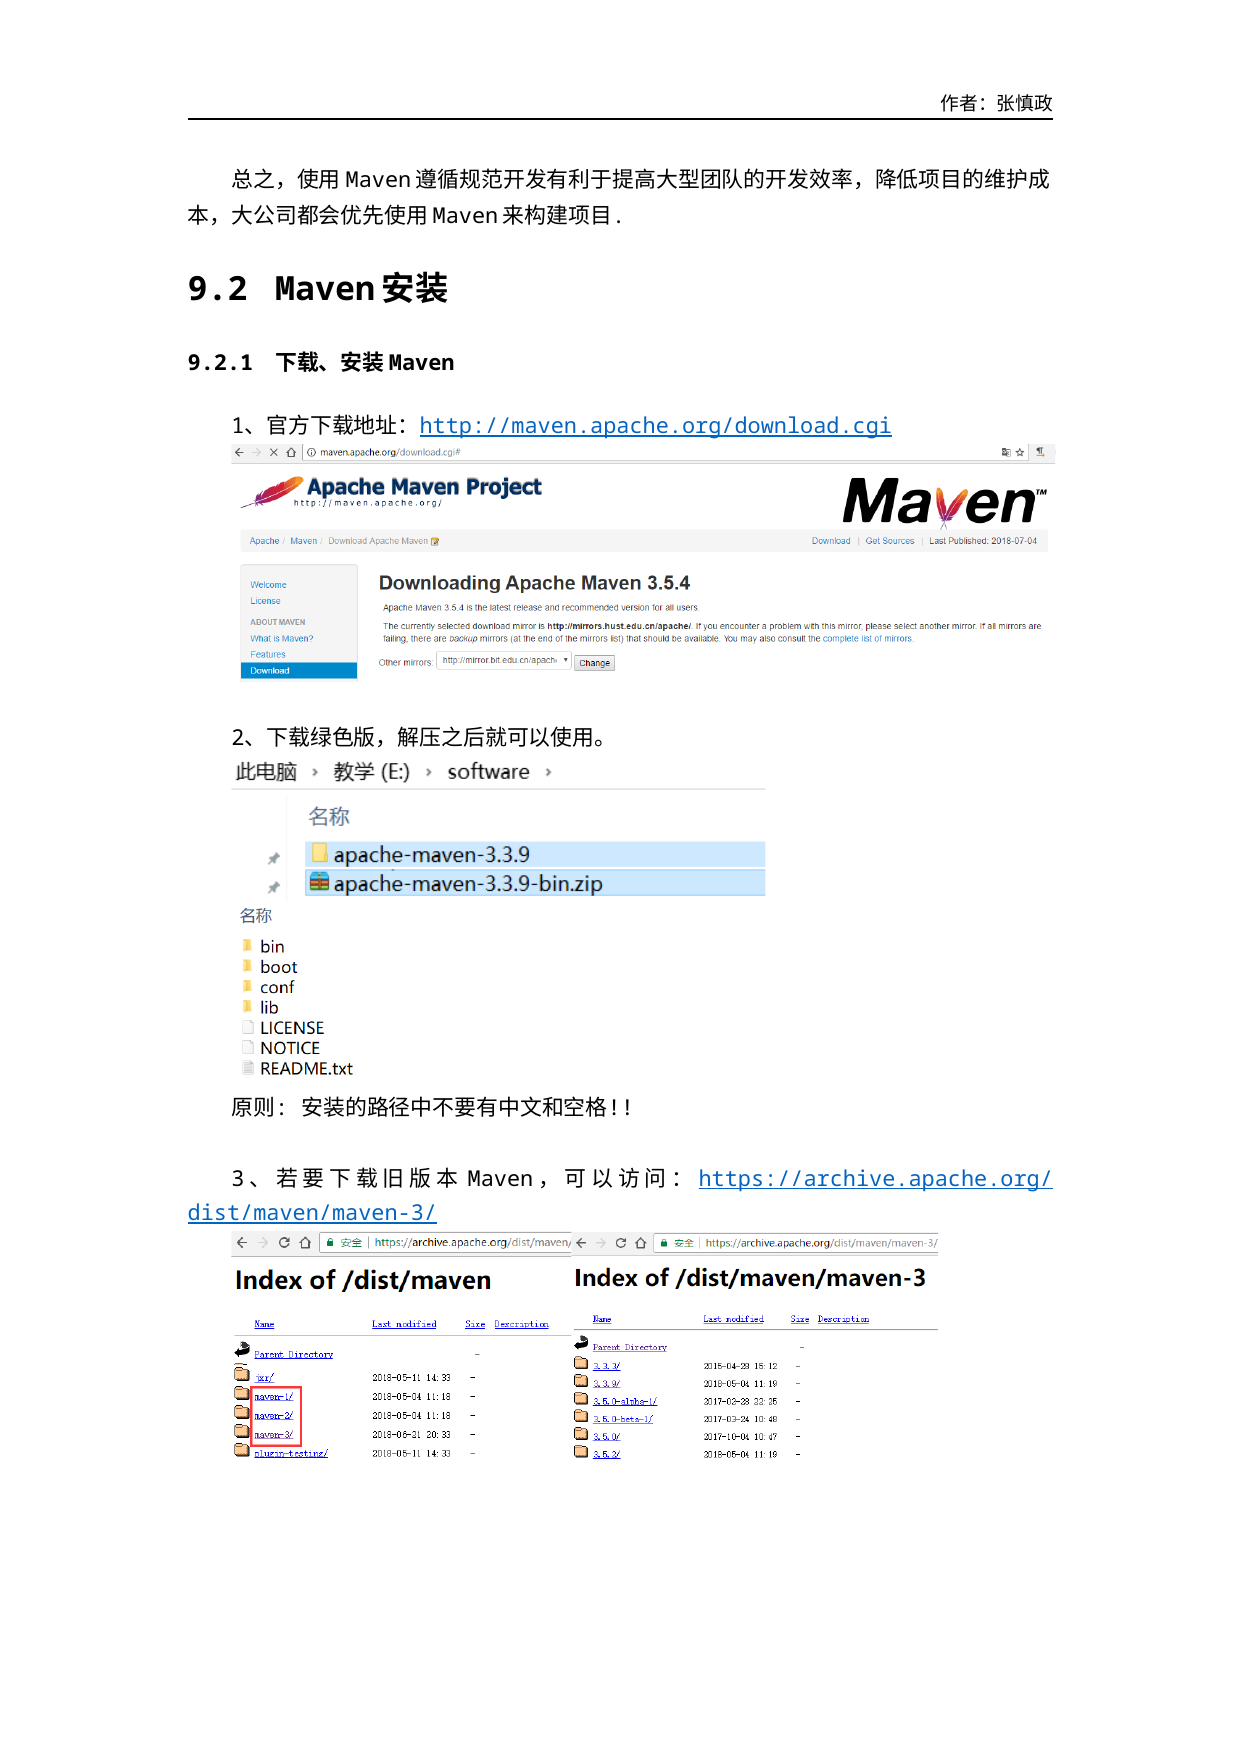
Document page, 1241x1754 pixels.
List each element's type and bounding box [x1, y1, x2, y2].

picture [231, 1231, 938, 1460]
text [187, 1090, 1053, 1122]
picture [231, 906, 658, 1086]
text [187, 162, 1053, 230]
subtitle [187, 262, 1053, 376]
picture [231, 444, 1056, 682]
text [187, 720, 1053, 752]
picture [231, 756, 766, 902]
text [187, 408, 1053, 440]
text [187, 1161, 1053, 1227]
